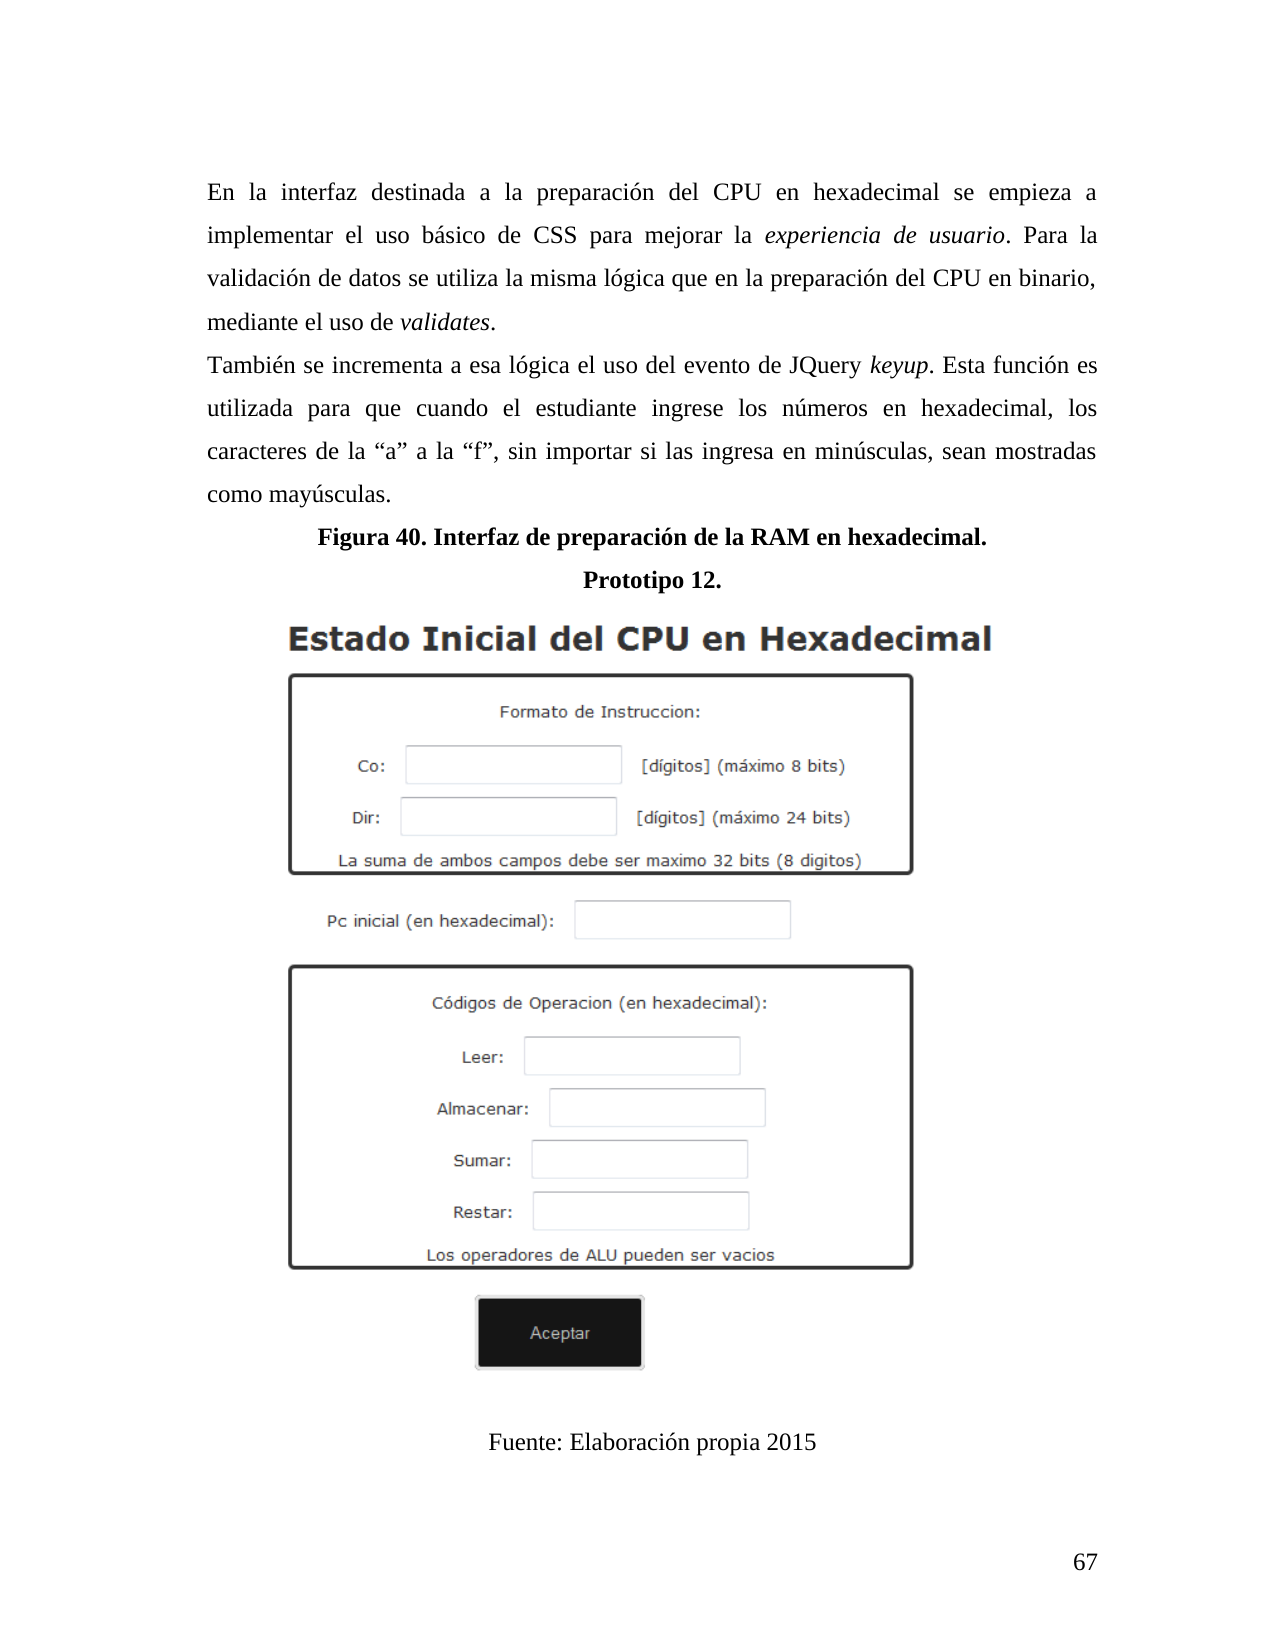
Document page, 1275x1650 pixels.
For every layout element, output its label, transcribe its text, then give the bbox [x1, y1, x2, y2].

text En la interfaz destinada a la preparación del CPU en hexadecimal se empieza a implementar el uso básico de CSS para mejorar la experiencia de usuario. Para la validación de datos se utiliza la misma lógica que en la preparación del CPU en binario, mediante el uso de validates. [207, 177, 1098, 335]
picture [282, 608, 1022, 1392]
text Fuente: Elaboración propia 2015 [207, 1427, 1098, 1456]
text Figura 40. Interfaz de preparación de la RAM en hexadecimal. [207, 522, 1098, 551]
text También se incrementa a esa lógica el uso del evento de JQuery keyup. Esta función es utilizada para que cuando el estudiante ingrese los números en hexadecimal, los caracteres de la “a” a la “f”, sin importar si las ingresa en minúsculas, sean mostradas como mayúsculas. [207, 350, 1098, 508]
text Prototipo 12. [207, 565, 1098, 594]
